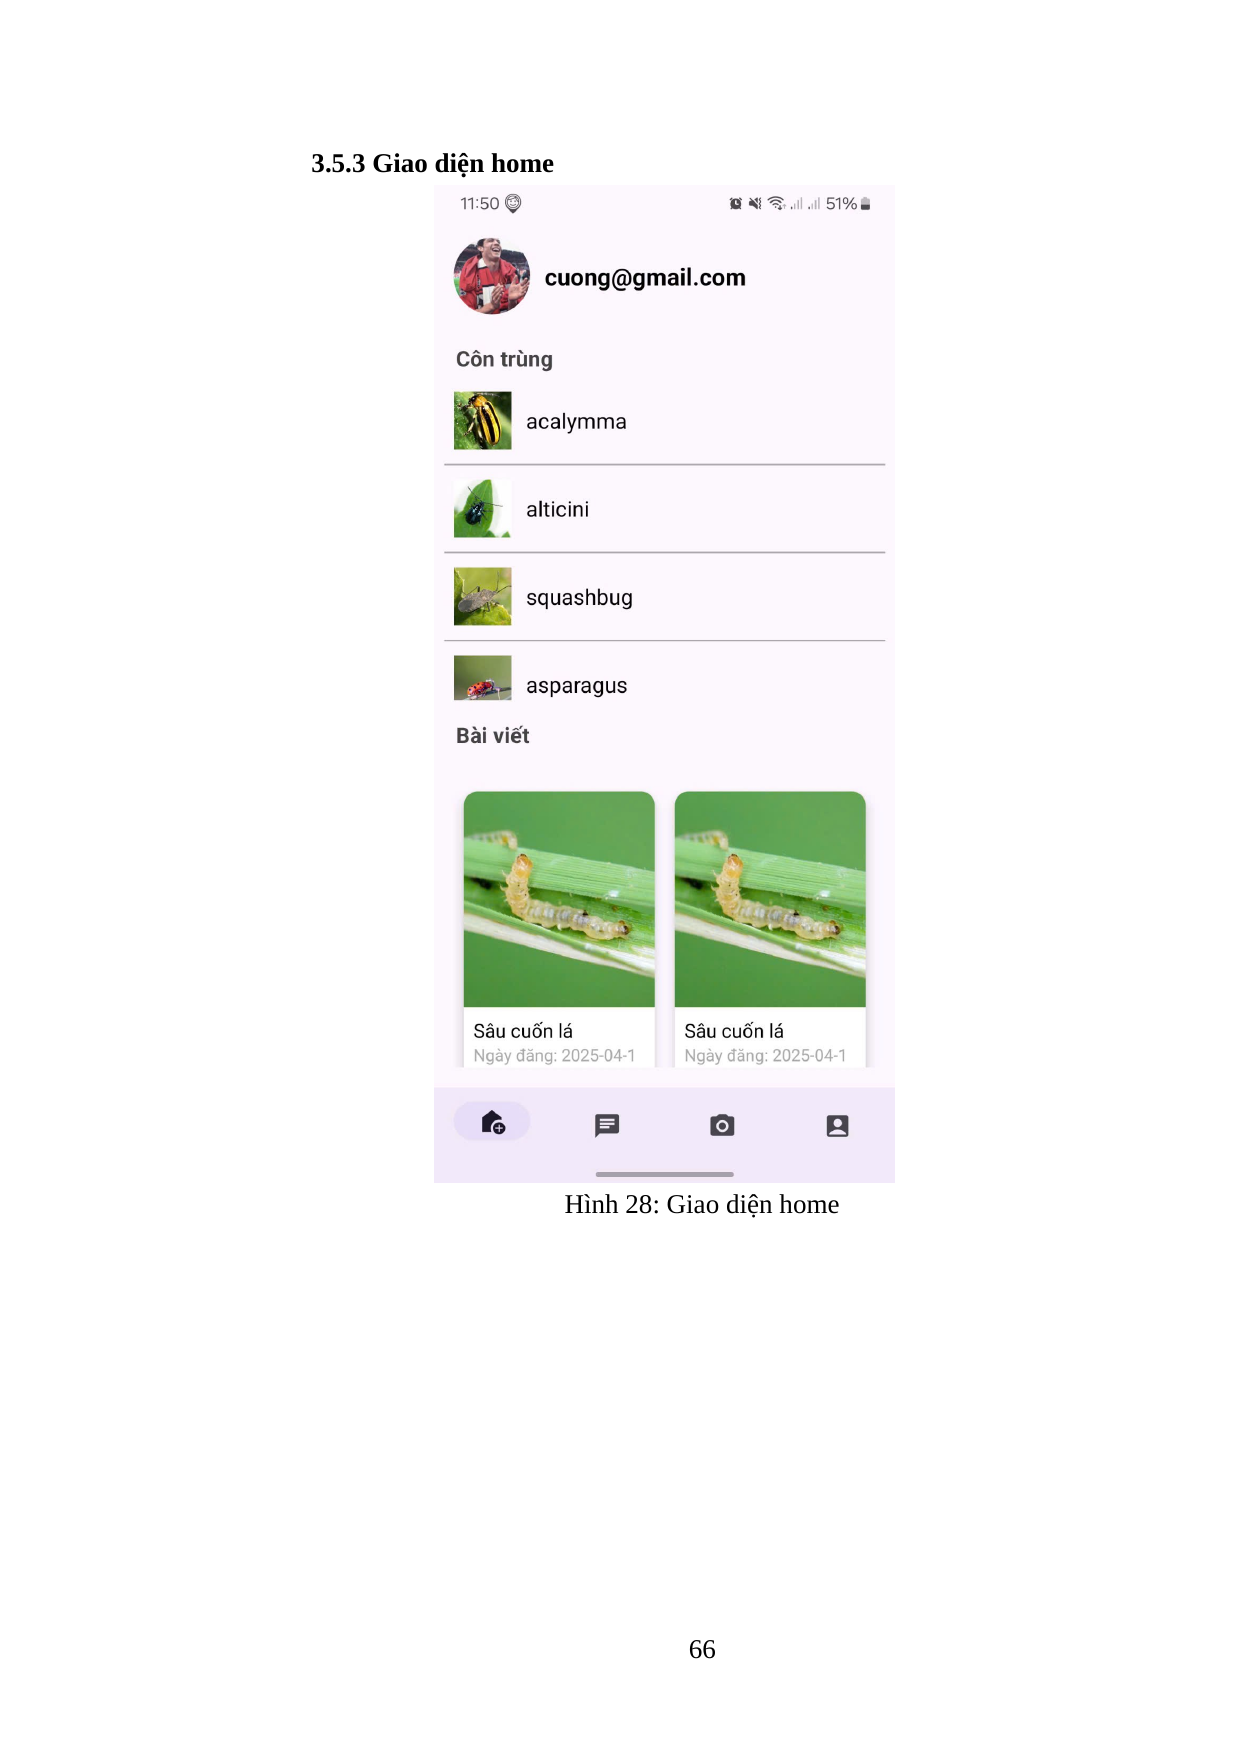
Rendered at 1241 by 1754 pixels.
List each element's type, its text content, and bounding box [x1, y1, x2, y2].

picture [434, 185, 895, 1183]
text Hình 28: Giao diện home [236, 1188, 1093, 1219]
subtitle 3.5.3 Giao diện home [236, 148, 1093, 179]
